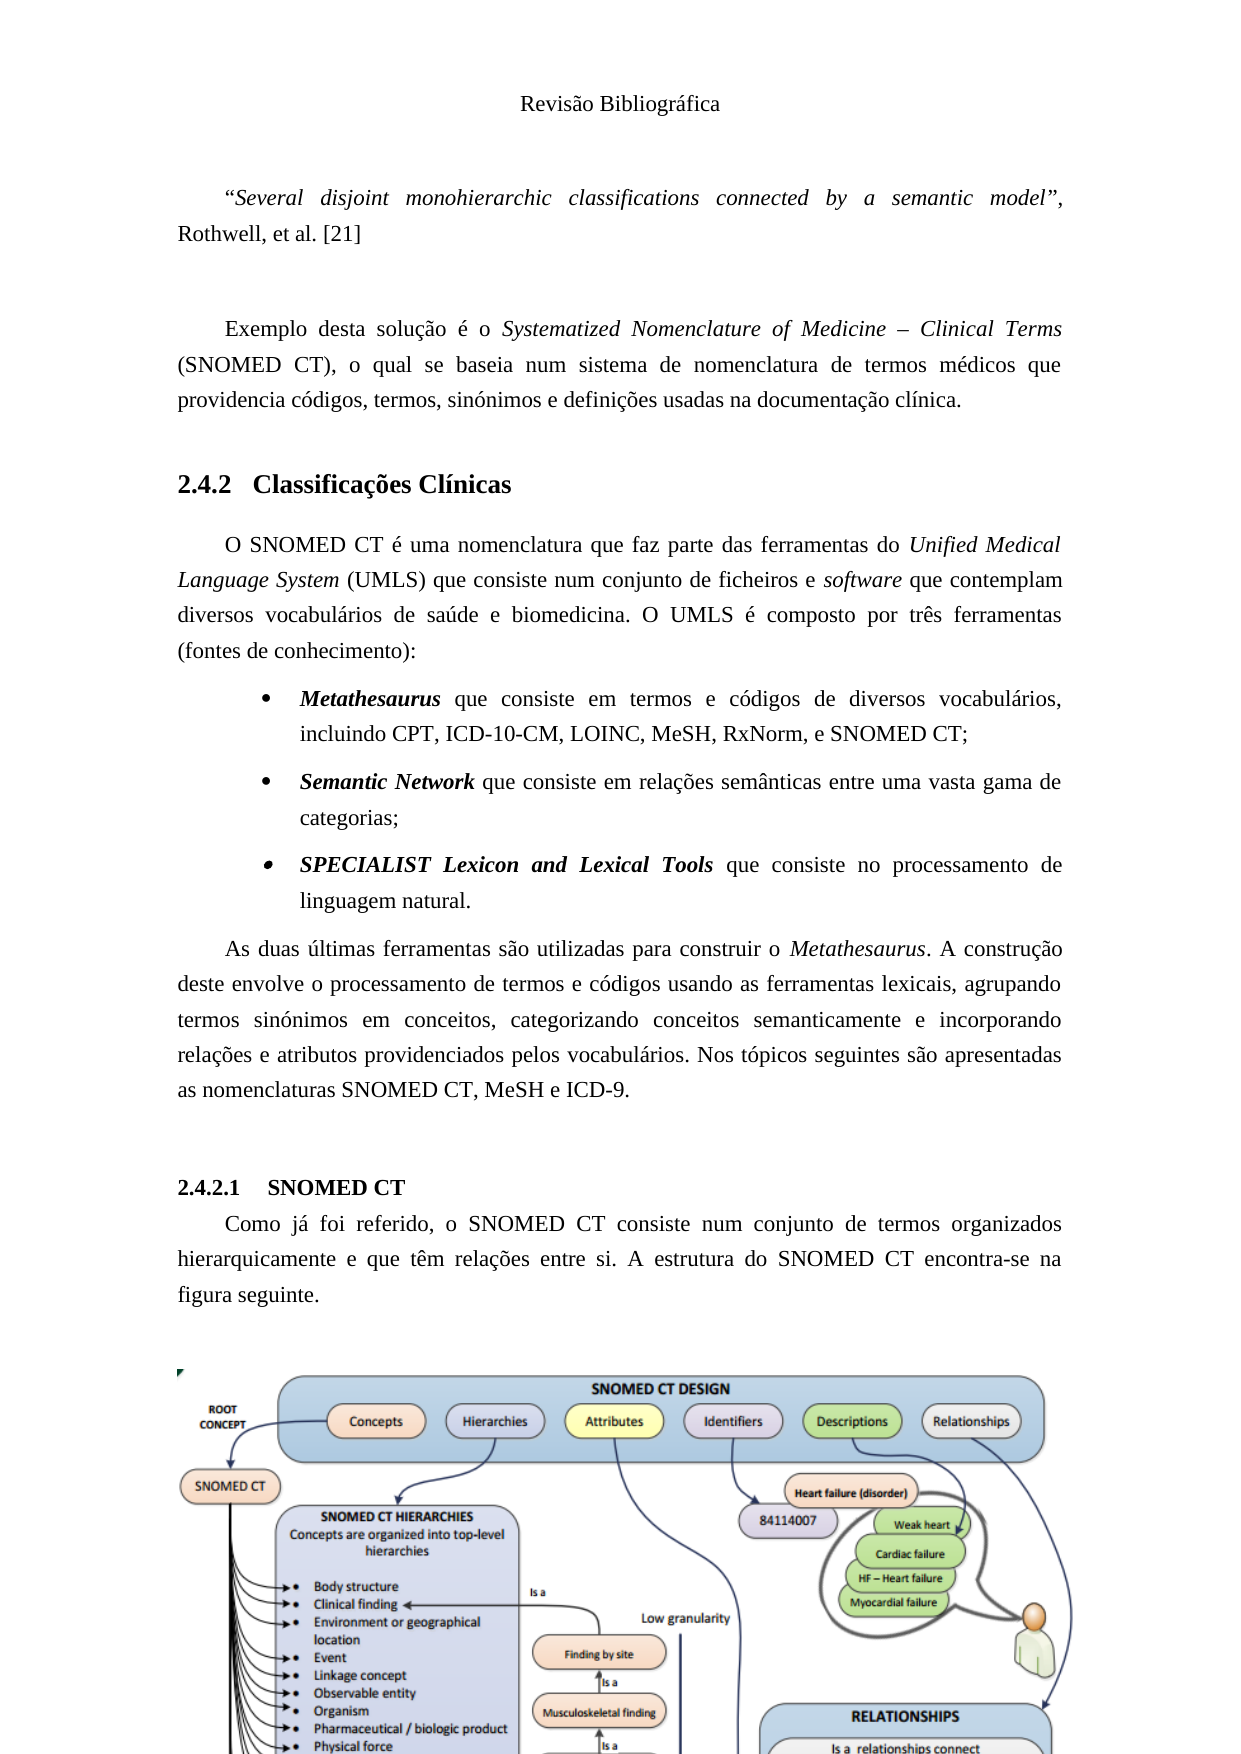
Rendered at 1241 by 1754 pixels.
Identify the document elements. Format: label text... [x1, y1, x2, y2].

subtitle Classificações Clínicas [177, 465, 1063, 500]
text Exemplo desta solução é o Systematized Nomenclature of Medicine – Clinical Terms (SNOMED CT), o qual se baseia num sistema de nomenclatura de termos médicos que providencia códigos, termos, sinónimos e definições usadas na documentação clínica. [177, 308, 1063, 415]
picture [177, 1369, 1088, 1754]
list Semantic Network que consiste em relações semânticas entre uma vasta gama de categorias; [262, 761, 1063, 832]
list SPECIALIST Lexicon and Lexical Tools que consiste no processamento de linguagem natural. [262, 844, 1063, 915]
text Como já foi referido, o SNOMED CT consiste num conjunto de termos organizados hierarquicamente e que têm relações entre si. A estrutura do SNOMED CT encontra-se na figura seguinte. [177, 1203, 1063, 1309]
text “Several disjoint monohierarchic classifications connected by a semantic model”, Rothwell, et al. [21] [177, 177, 1063, 248]
list Metathesaurus que consiste em termos e códigos de diversos vocabulários, incluindo CPT, ICD-10-CM, LOINC, MeSH, RxNorm, e SNOMED CT; [262, 678, 1063, 749]
text As duas últimas ferramentas são utilizadas para construir o Metathesaurus. A construção deste envolve o processamento de termos e códigos usando as ferramentas lexicais, agrupando termos sinónimos em conceitos, categorizando conceitos semanticamente e incorporando relações e atributos providenciados pelos vocabulários. Nos tópicos seguintes são apresentadas as nomenclaturas SNOMED CT, MeSH e ICD-9. [177, 928, 1063, 1105]
subtitle SNOMED CT [177, 1167, 1063, 1203]
text O SNOMED CT é uma nomenclatura que faz parte das ferramentas do Unified Medical Language System (UMLS) que consiste num conjunto de ficheiros e software que contemplam diversos vocabulários de saúde e biomedicina. O UMLS é composto por três ferramentas (fontes de conhecimento): [177, 524, 1063, 665]
